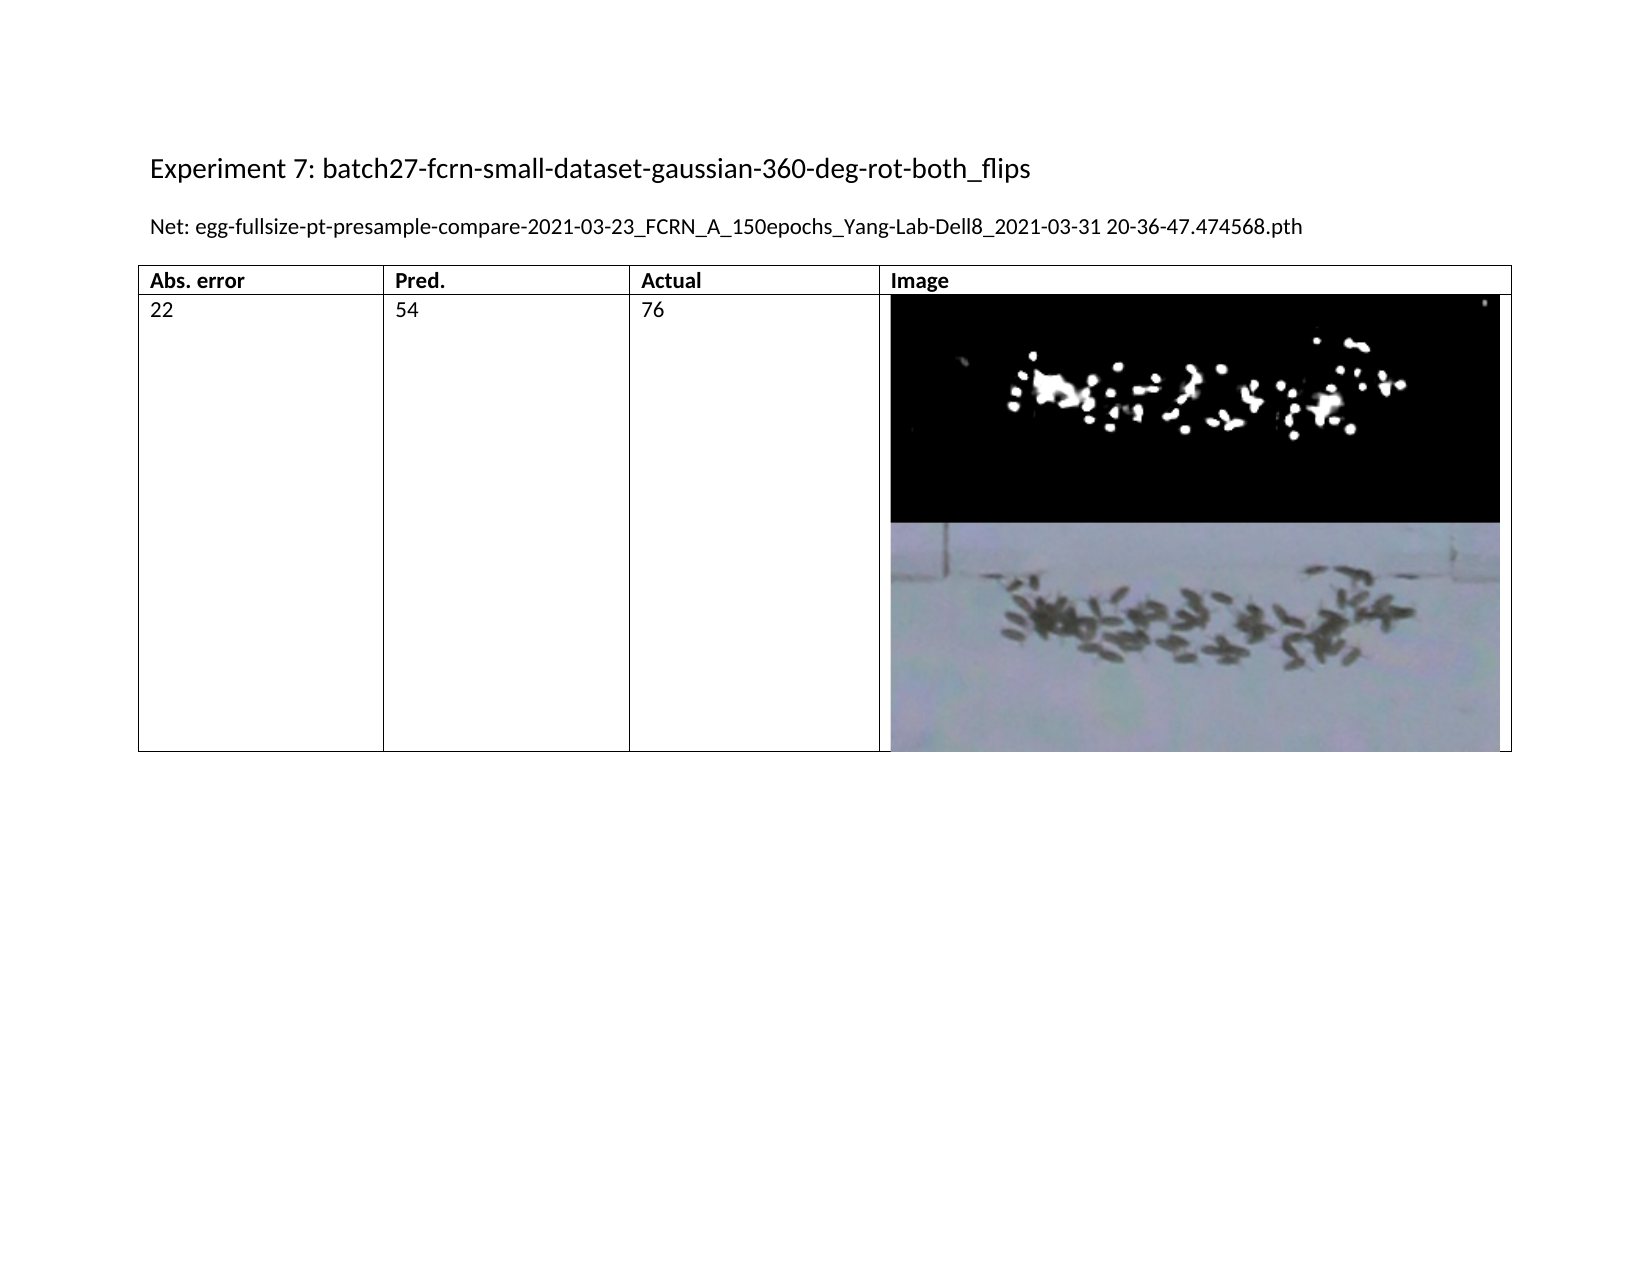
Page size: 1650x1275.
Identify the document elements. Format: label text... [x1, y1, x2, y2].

table_header Actual [630, 266, 879, 294]
table_cell [1500, 295, 1511, 751]
table_header Abs. error [139, 266, 383, 294]
table_cell 54 [384, 295, 629, 751]
table_header Pred. [384, 266, 629, 294]
picture [890, 295, 1500, 752]
table_header Image [880, 266, 1511, 294]
text Net: egg-fullsize-pt-presample-compare-2021-03-23_FCRN_A_150epochs_Yang-Lab-Dell8_2021-03-31 20-36-47.474568.pth [150, 212, 1500, 240]
table_cell 76 [630, 295, 879, 751]
text Experiment 7: batch27-fcrn-small-dataset-gaussian-360-deg-rot-both_flips [150, 150, 1500, 186]
table_cell [880, 295, 890, 751]
table_cell 22 [139, 295, 383, 751]
